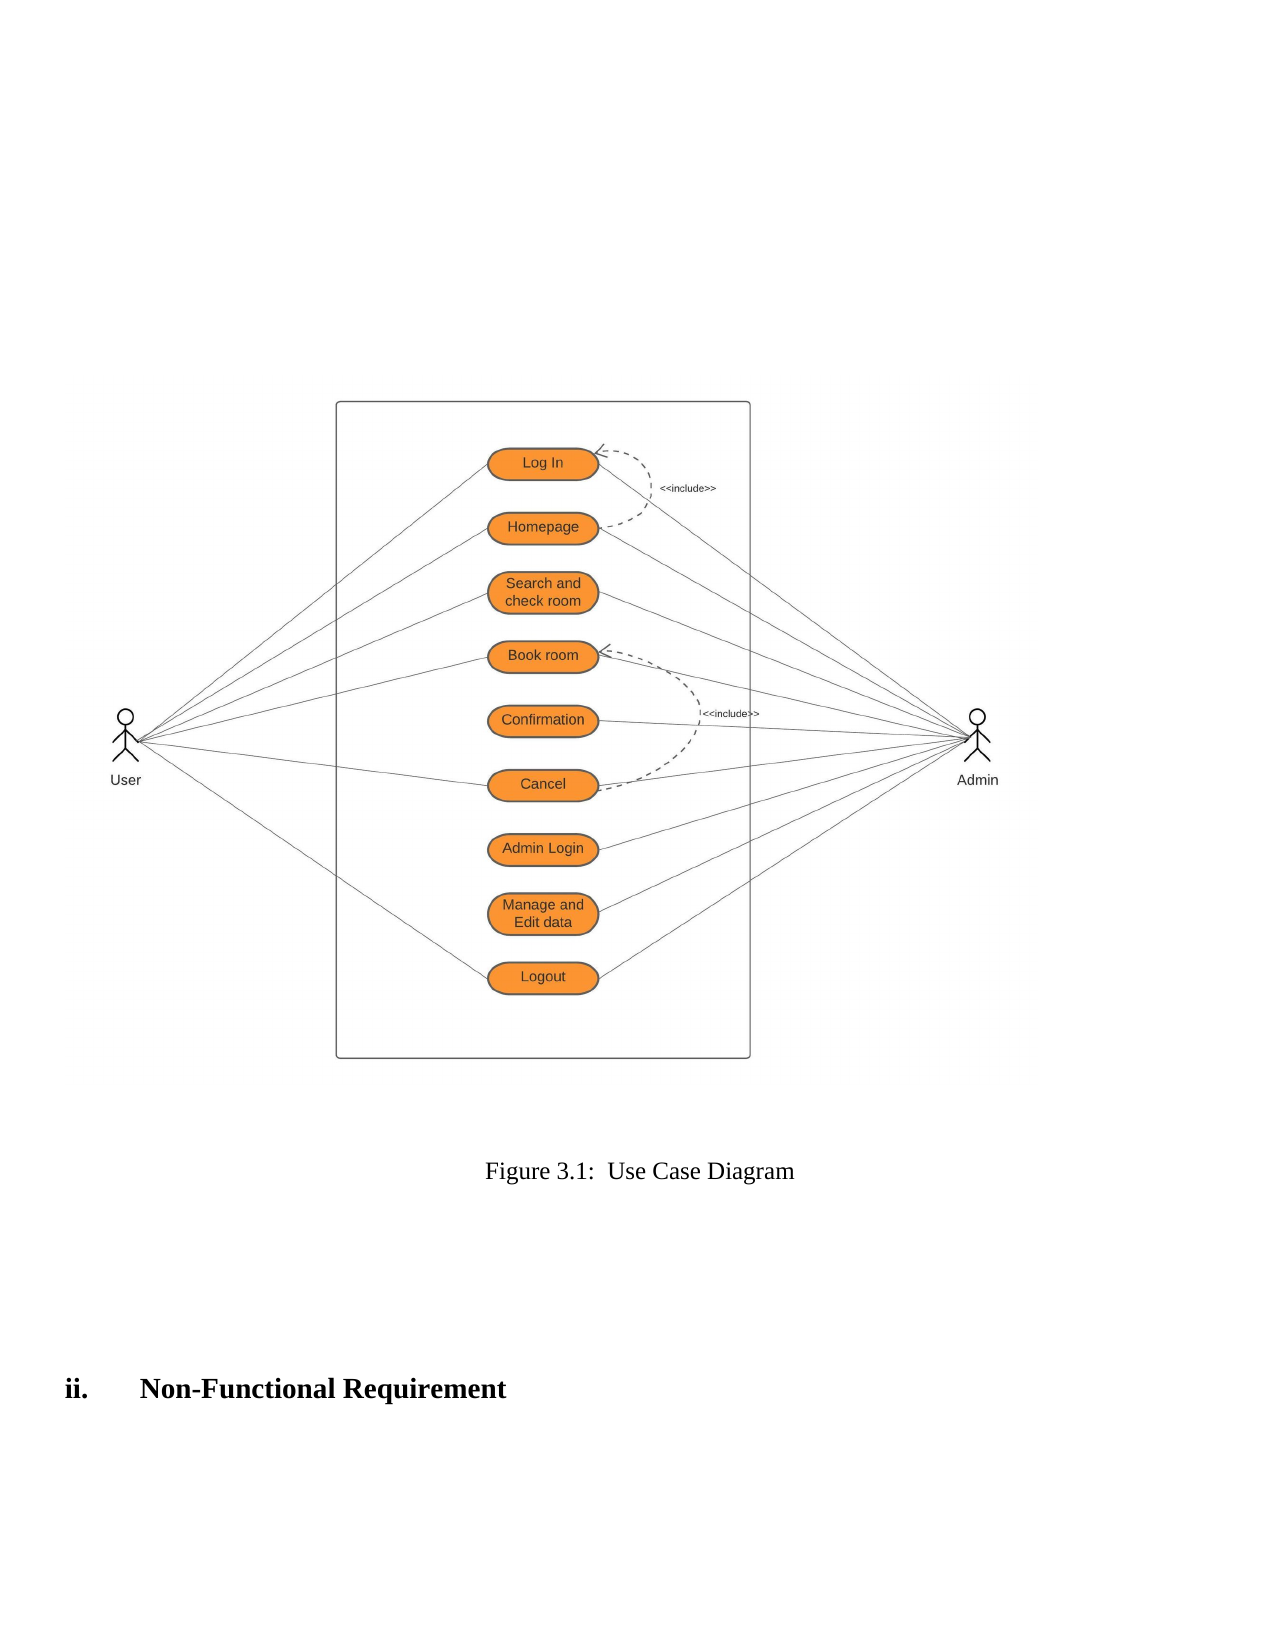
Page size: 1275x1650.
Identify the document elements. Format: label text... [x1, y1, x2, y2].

text Figure 3.1: Use Case Diagram [64, 1156, 1065, 1185]
text ii. Non-Functional Requirement [64, 1371, 1065, 1405]
picture [64, 375, 1038, 1085]
